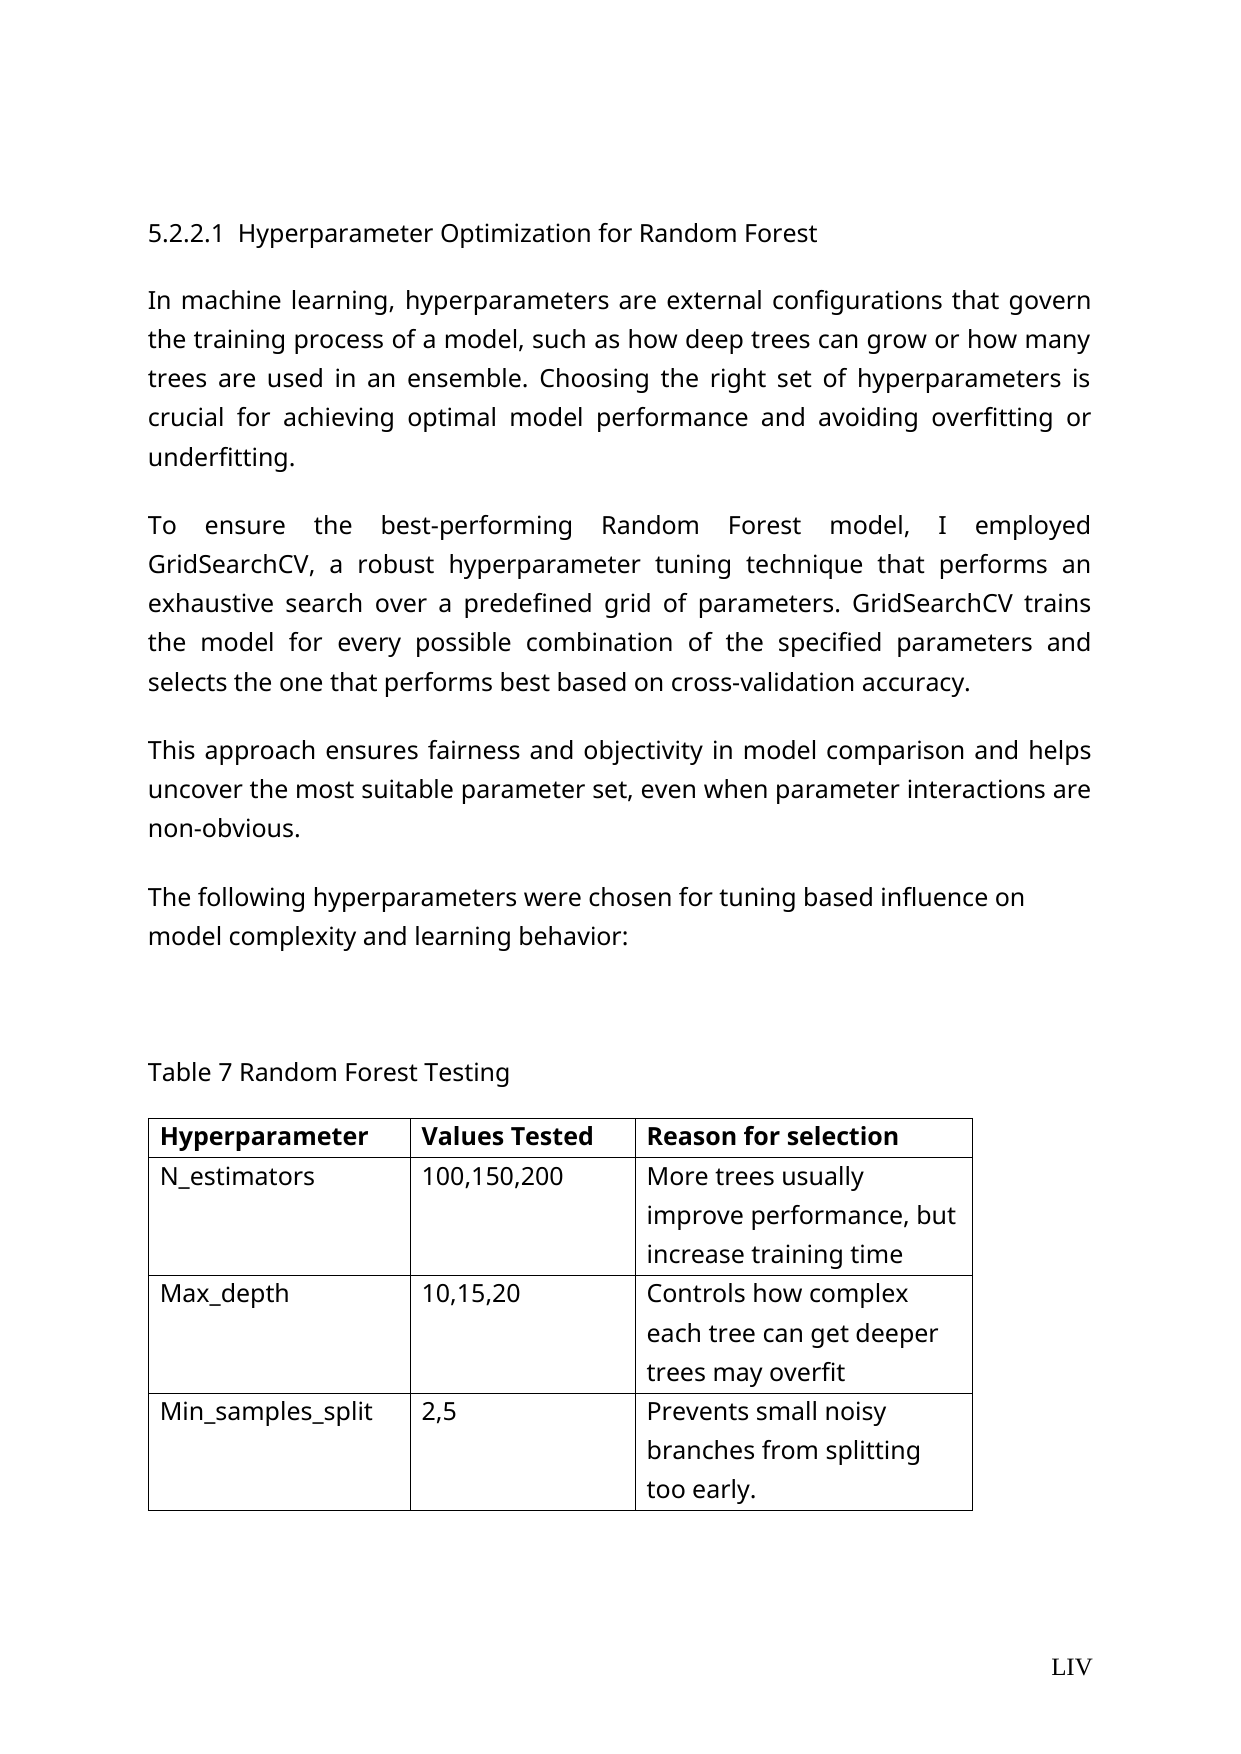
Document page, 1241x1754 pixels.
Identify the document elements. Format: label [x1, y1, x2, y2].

table_cell [411, 1276, 635, 1393]
table_cell [149, 1158, 410, 1275]
table_header [636, 1119, 972, 1157]
table_cell [149, 1276, 410, 1393]
table_header [149, 1119, 410, 1157]
table_cell [411, 1158, 635, 1275]
table_cell [411, 1394, 635, 1510]
table_cell [636, 1158, 972, 1275]
table_cell [636, 1394, 972, 1510]
table_cell [636, 1276, 972, 1393]
table_cell [149, 1394, 410, 1510]
table_header [411, 1119, 635, 1157]
